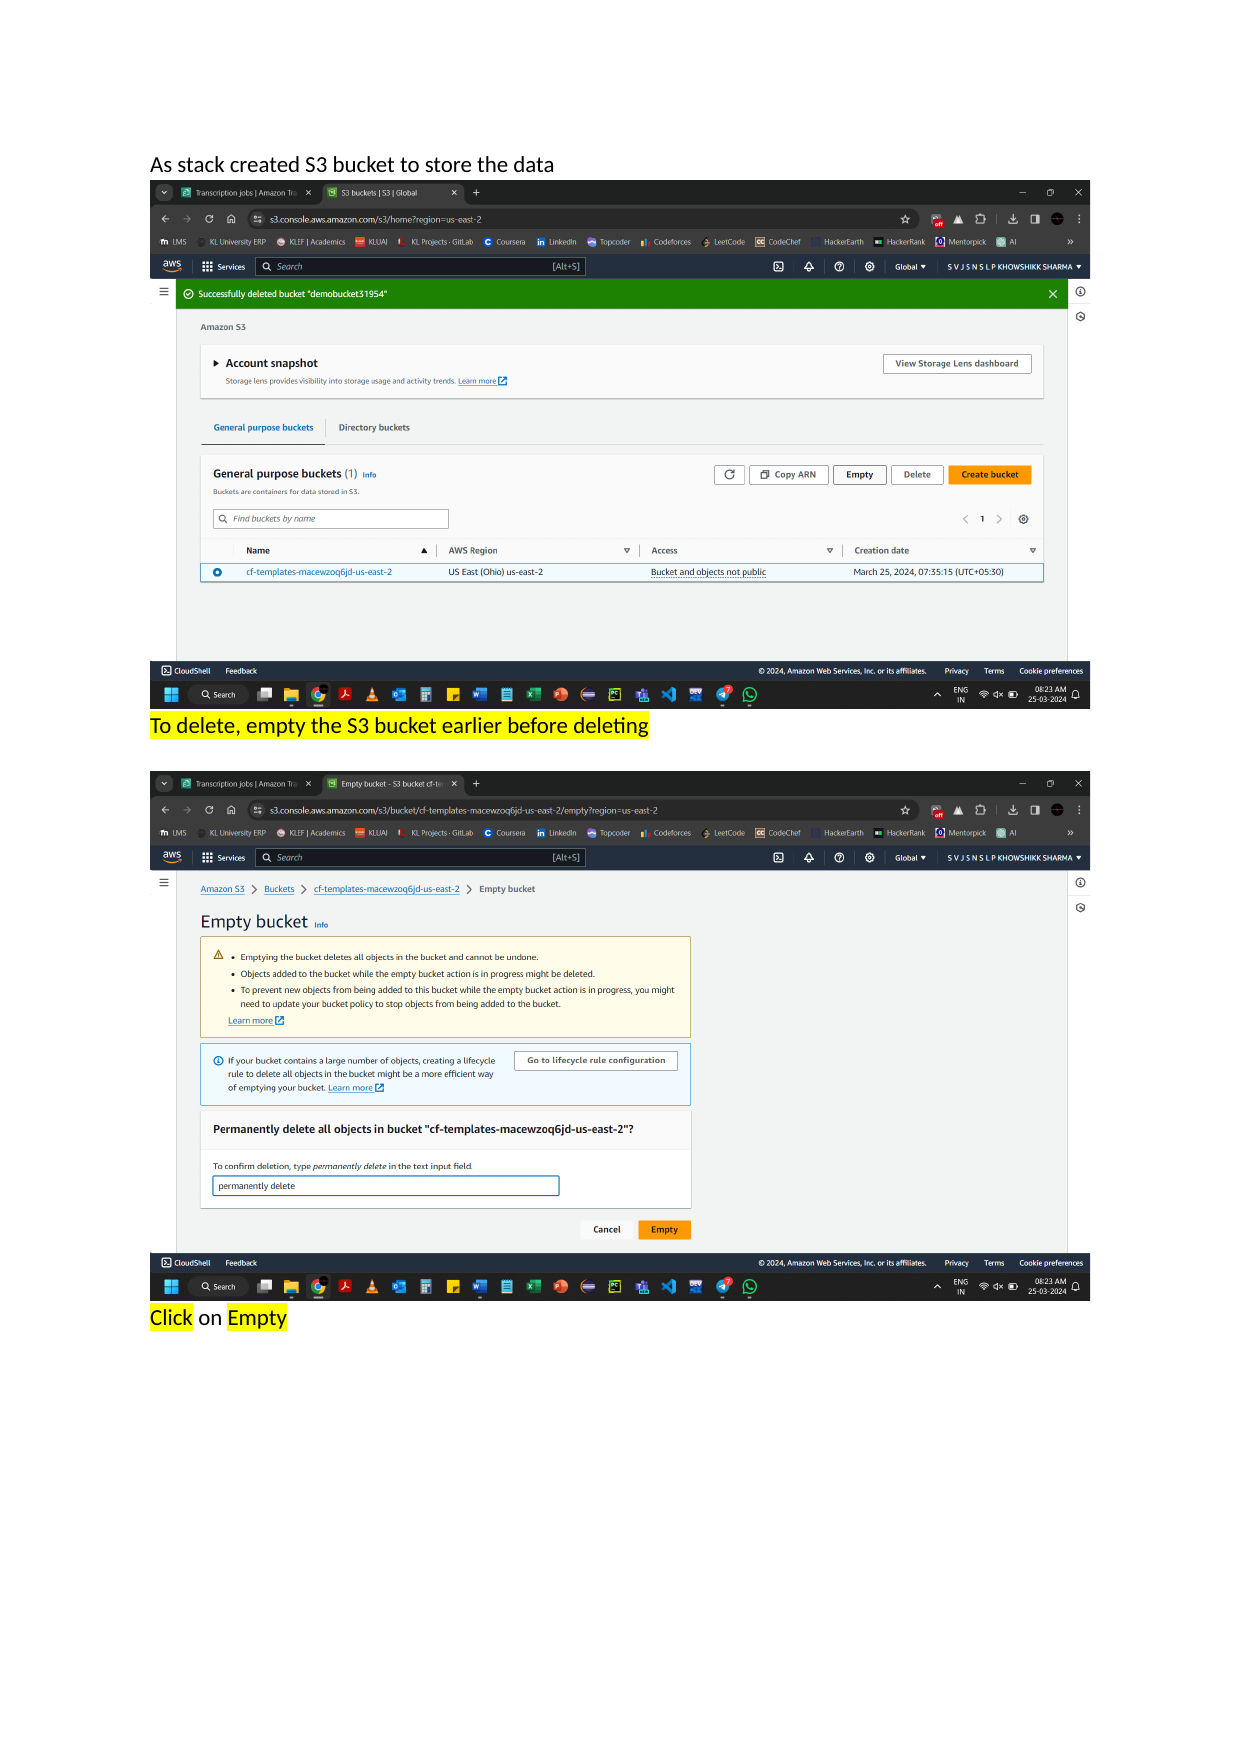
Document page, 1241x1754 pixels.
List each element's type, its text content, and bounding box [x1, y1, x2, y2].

picture [150, 180, 1091, 709]
picture [150, 771, 1091, 1301]
text As stack created S3 bucket to store the dataTo delete, empty the S3 bucket earlier before deleting [150, 150, 1090, 180]
text Click on Empty [150, 1301, 1090, 1331]
text As stack created S3 bucket to store the dataTo delete, empty the S3 bucket earlier before deleting [150, 709, 1090, 739]
